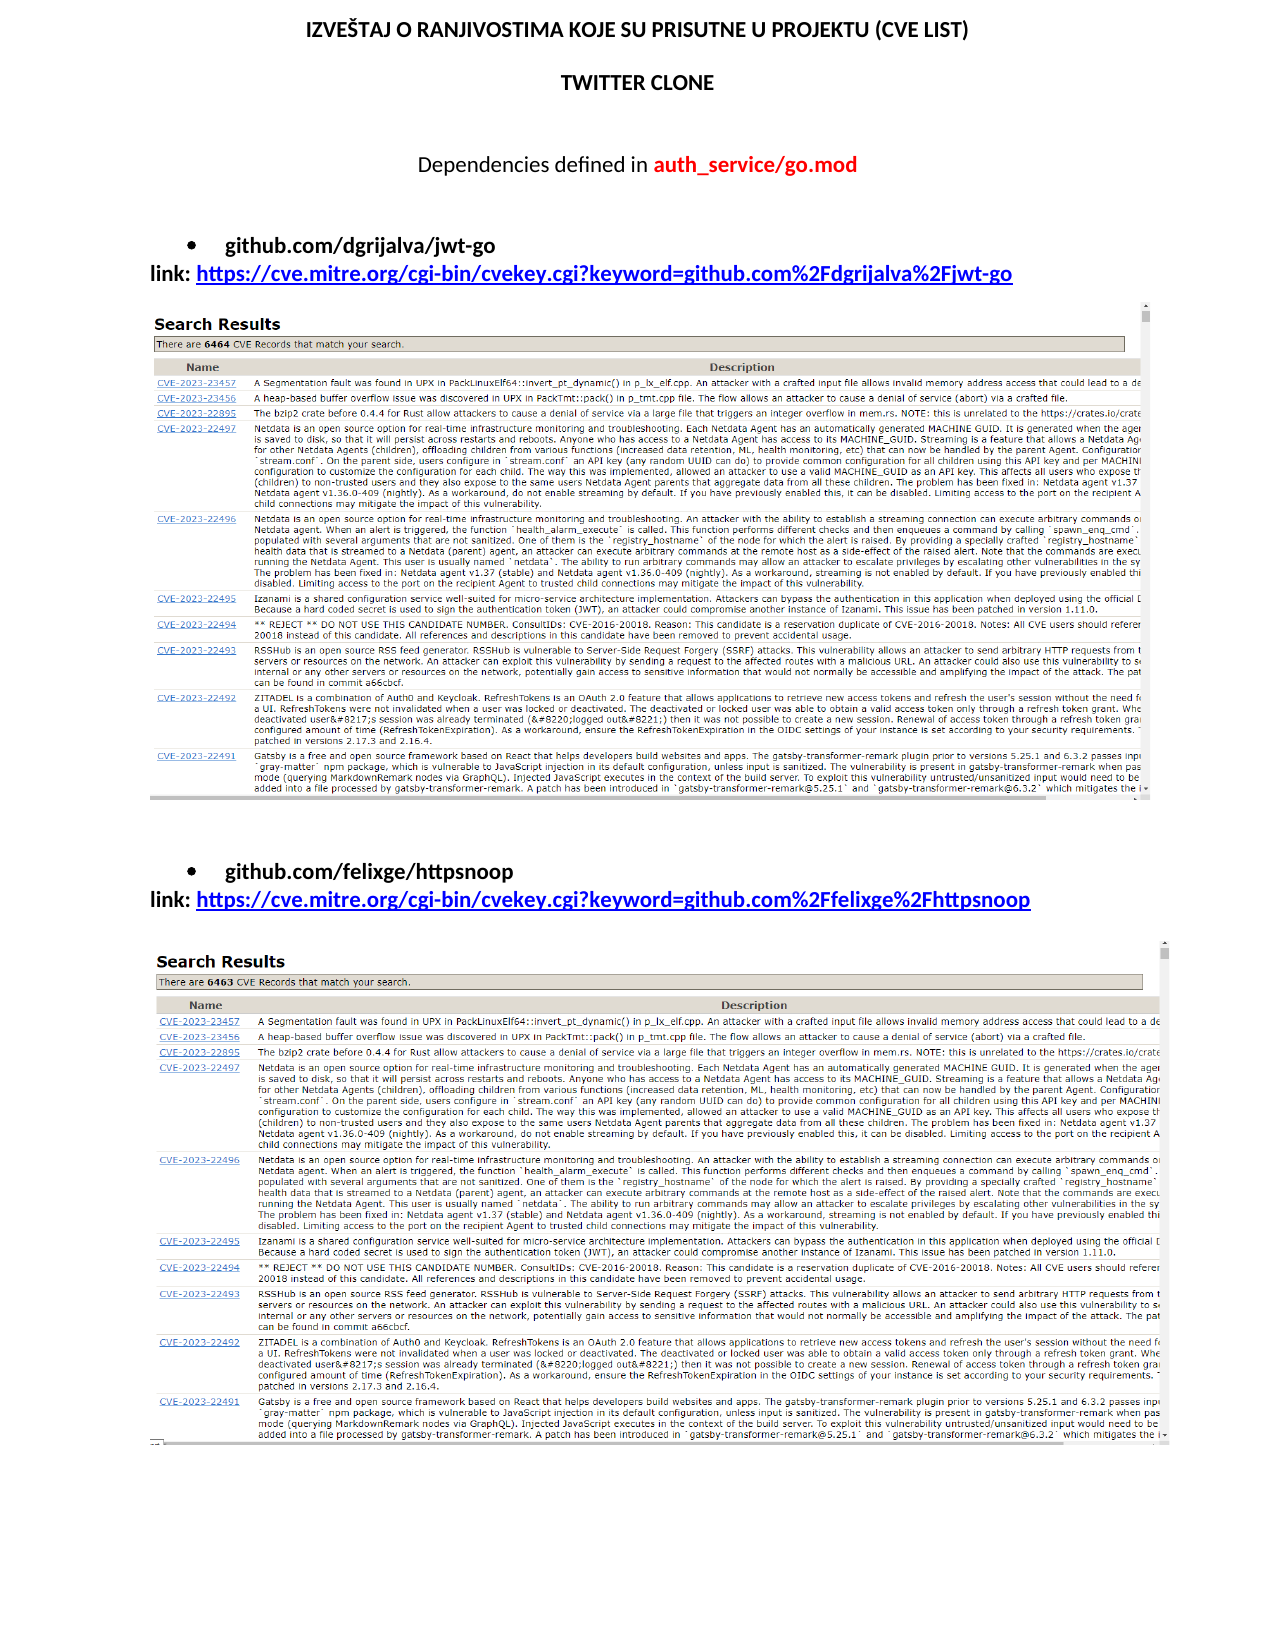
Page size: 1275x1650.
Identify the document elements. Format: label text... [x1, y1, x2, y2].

text link: https://cve.mitre.org/cgi-bin/cvekey.cgi?keyword=github.com%2Ffelixge%2Fhttpsnoop [150, 885, 1125, 913]
text Dependencies defined in auth_service/go.mod [150, 150, 1125, 178]
list github.com/felixge/httpsnoop [187, 857, 1125, 885]
text link: https://cve.mitre.org/cgi-bin/cvekey.cgi?keyword=github.com%2Fdgrijalva%2Fjwt-go [150, 259, 1125, 287]
picture [150, 302, 1150, 800]
list github.com/dgrijalva/jwt-go [187, 231, 1125, 259]
picture [150, 941, 1170, 1445]
